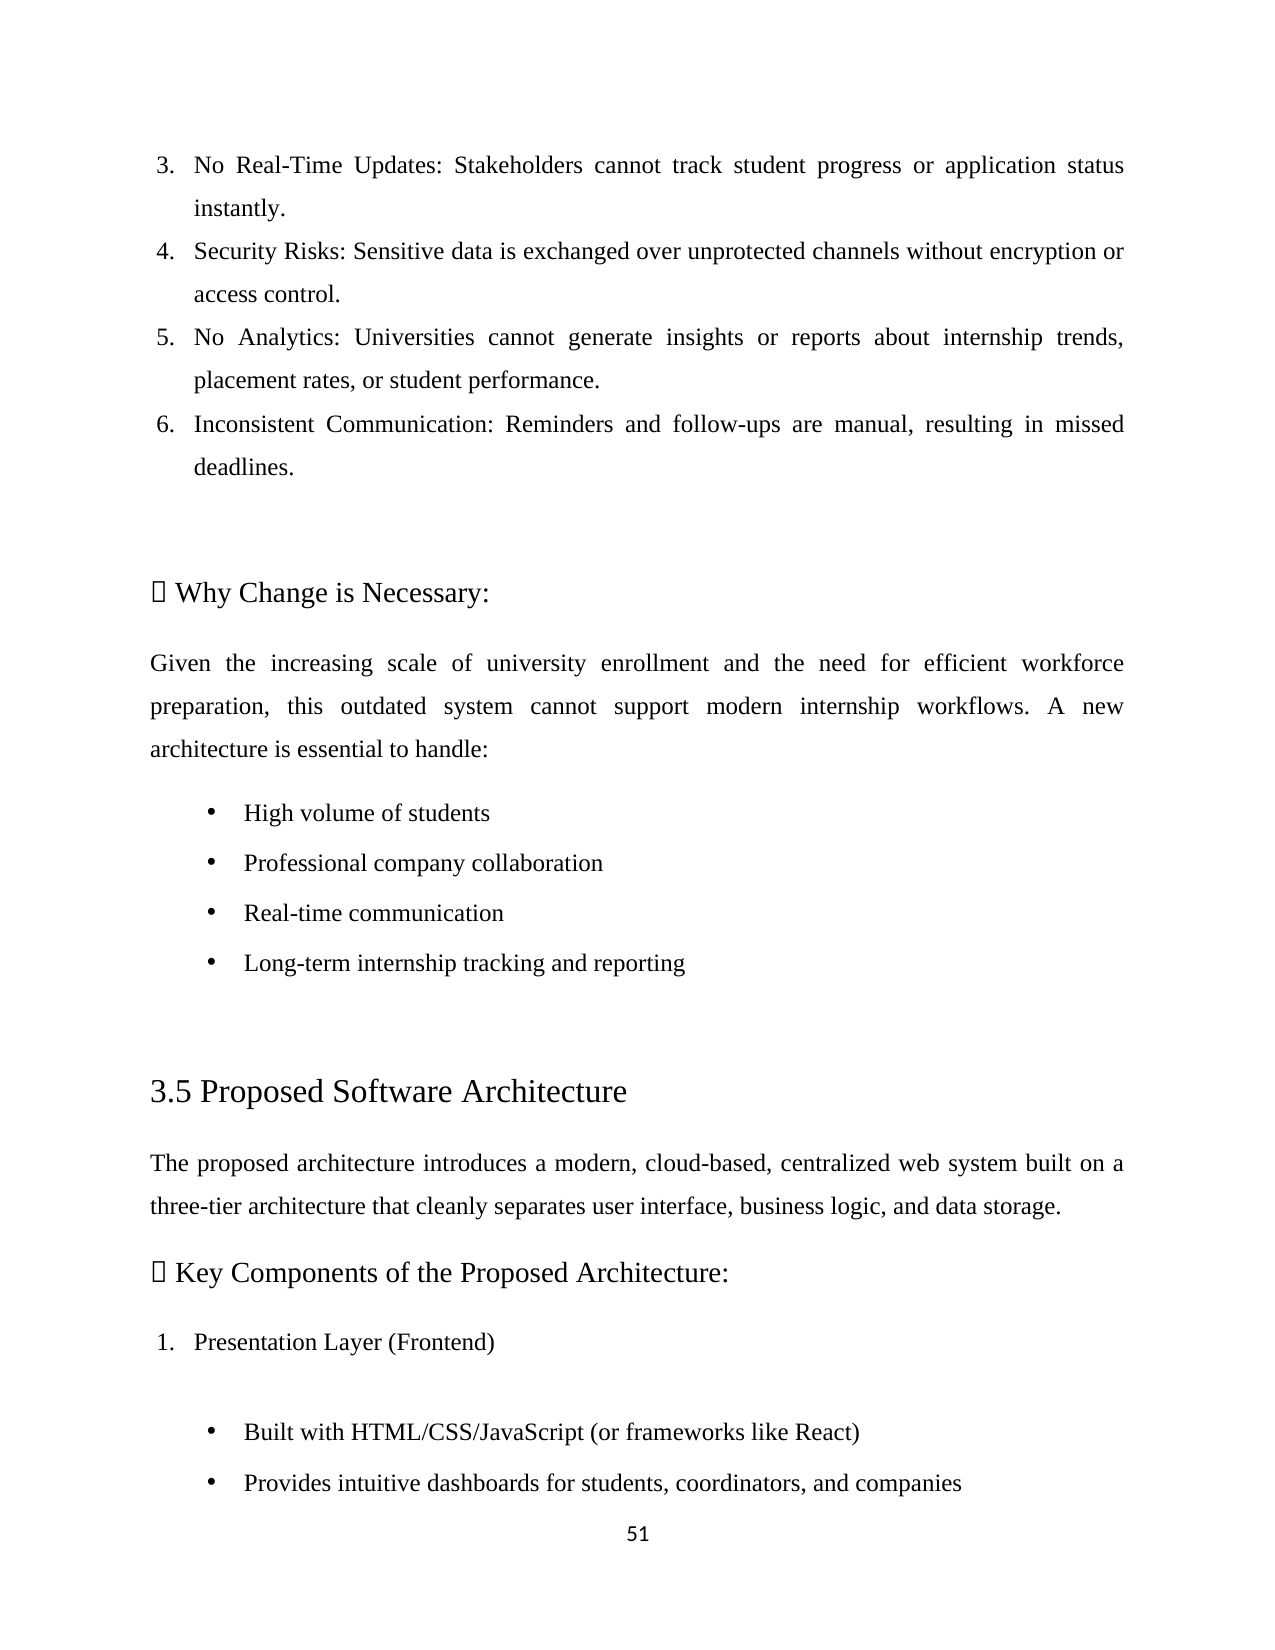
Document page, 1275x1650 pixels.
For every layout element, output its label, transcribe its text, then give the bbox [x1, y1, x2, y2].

list High volume of students [206, 794, 1125, 827]
list Real-time communication [206, 894, 1125, 928]
text Given the increasing scale of university enrollment and the need for efficient workforce preparation, this outdated system cannot support modern internship workflows. A new architecture is essential to handle: [150, 648, 1125, 763]
text The proposed architecture introduces a modern, cloud-based, centralized web system built on a three-tier architecture that cleanly separates user interface, business logic, and data storage. [150, 1148, 1125, 1220]
list Inconsistent Communication: Reminders and follow-ups are manual, resulting in missed deadlines. [156, 409, 1125, 481]
list Provides intuitive dashboards for students, coordinators, and companies [206, 1464, 1125, 1497]
list No Real-Time Updates: Stakeholders cannot track student progress or application status instantly. [156, 150, 1125, 222]
text 🔷 Key Components of the Proposed Architecture: [150, 1251, 1125, 1291]
list Long-term internship tracking and reporting [206, 944, 1125, 978]
list Professional company collaboration [206, 844, 1125, 877]
text 🔎 Why Change is Necessary: [150, 571, 1125, 611]
list Built with HTML/CSS/JavaScript (or frameworks like React) [206, 1413, 1125, 1447]
list Security Risks: Sensitive data is exchanged over unprotected channels without encryption or access control. [156, 236, 1125, 308]
subtitle 3.5 Proposed Software Architecture [150, 1071, 1125, 1110]
list No Analytics: Universities cannot generate insights or reports about internship trends, placement rates, or student performance. [156, 322, 1125, 394]
list Presentation Layer (Frontend) [156, 1327, 1125, 1356]
